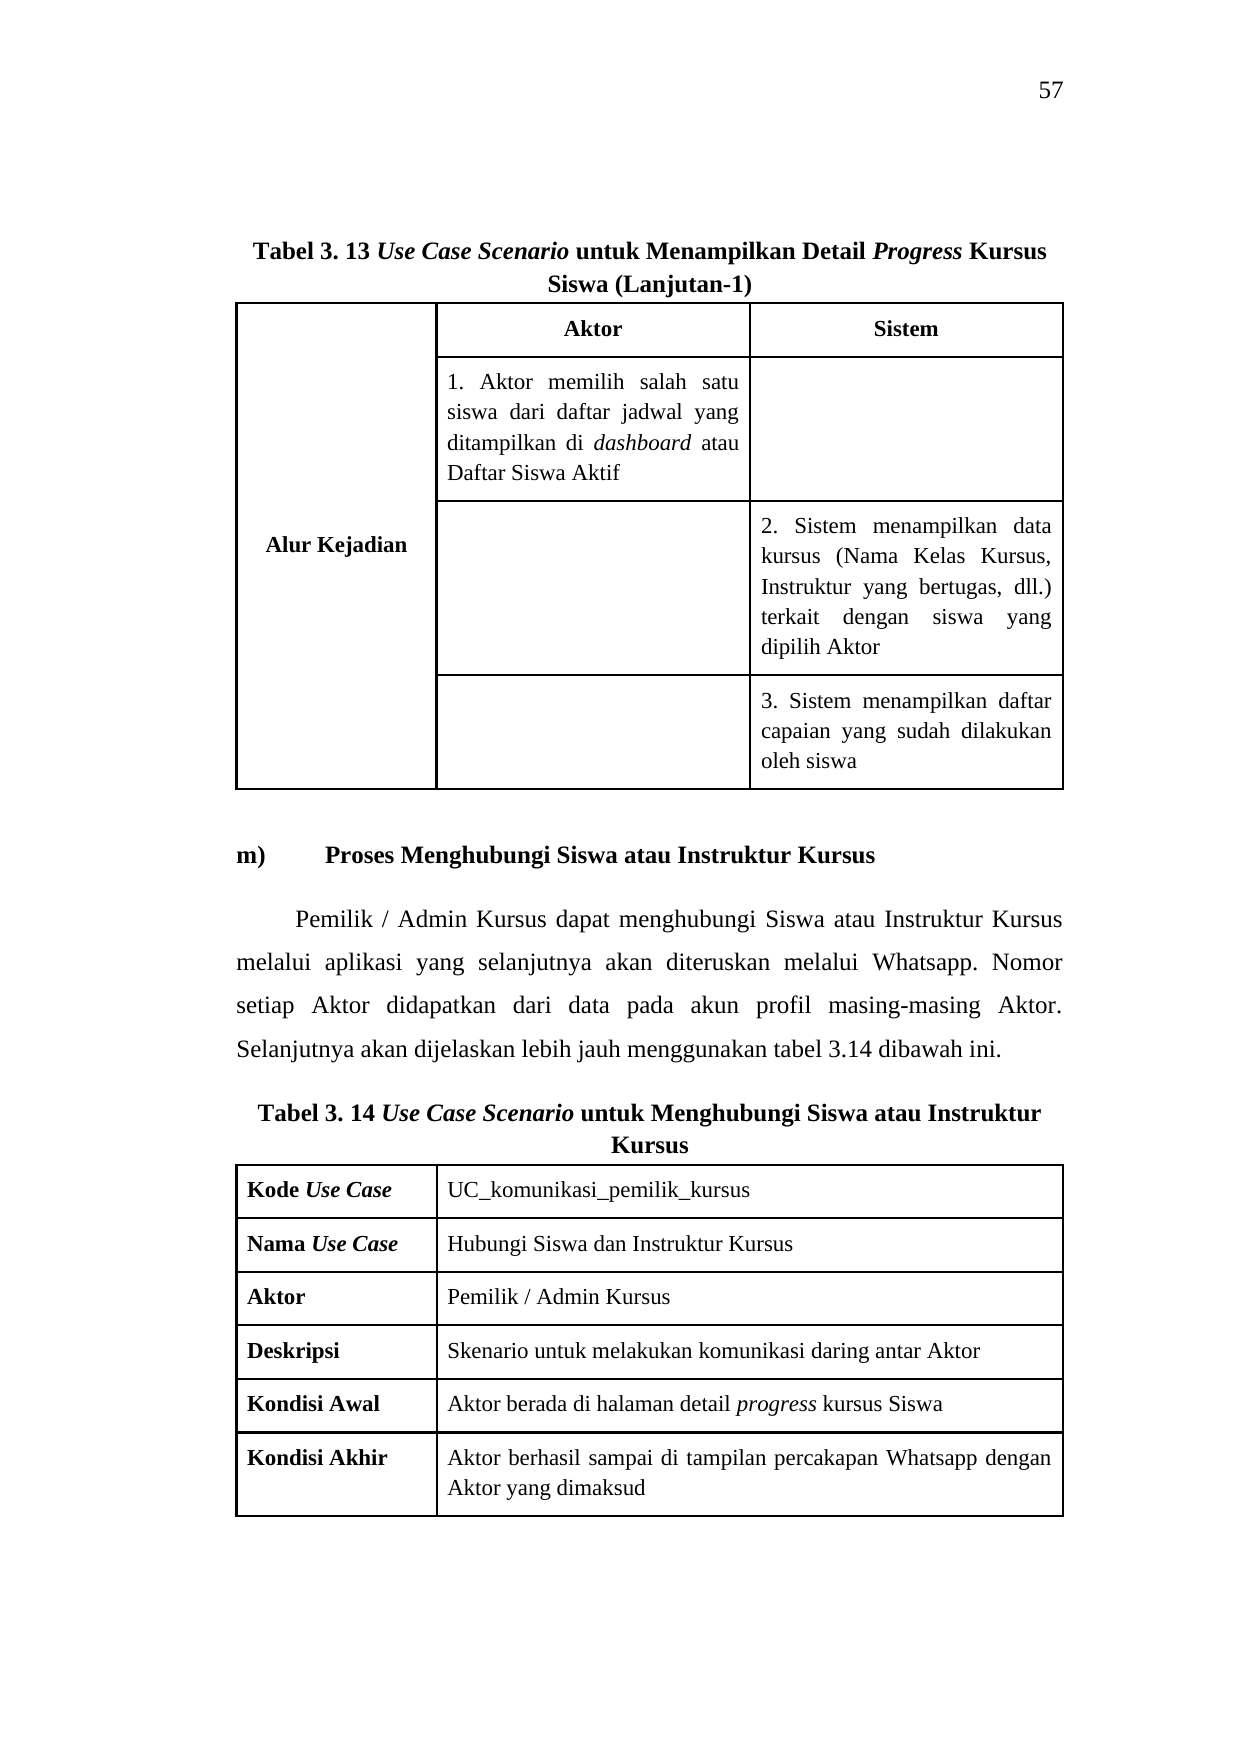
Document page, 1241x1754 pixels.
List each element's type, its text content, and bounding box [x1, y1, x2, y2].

table_cell Nama Use Case [238, 1219, 436, 1271]
table_cell Pemilik / Admin Kursus [438, 1273, 1062, 1324]
table_cell [438, 676, 749, 788]
subtitle Proses Menghubungi Siswa atau Instruktur Kursus [236, 840, 1063, 869]
text Tabel 3. 13 Use Case Scenario untuk Menampilkan Detail Progress Kursus Siswa (Lanjutan-1) [236, 236, 1063, 298]
table_header Sistem [751, 304, 1062, 356]
table_cell Aktor berada di halaman detail progress kursus Siswa [438, 1380, 1062, 1431]
table_header Alur Kejadian [238, 304, 435, 788]
table_cell Hubungi Siswa dan Instruktur Kursus [438, 1219, 1062, 1271]
table_cell 1. Aktor memilih salah satu siswa dari daftar jadwal yang ditampilkan di dashboard atau Daftar Siswa Aktif [438, 358, 749, 500]
table_cell Aktor [238, 1273, 436, 1324]
table_cell Deskripsi [238, 1326, 436, 1378]
table_cell 2. Sistem menampilkan data kursus (Nama Kelas Kursus, Instruktur yang bertugas, dll.) terkait dengan siswa yang dipilih Aktor [751, 502, 1062, 674]
table_cell [438, 502, 749, 674]
table_header Kode Use Case [238, 1166, 436, 1217]
table_header Aktor [438, 304, 749, 356]
text Pemilik / Admin Kursus dapat menghubungi Siswa atau Instruktur Kursus melalui aplikasi yang selanjutnya akan diteruskan melalui Whatsapp. Nomor setiap Aktor didapatkan dari data pada akun profil masing-masing Aktor. Selanjutnya akan dijelaskan lebih jauh menggunakan tabel 3.14 dibawah ini. [236, 904, 1063, 1062]
table_cell 3. Sistem menampilkan daftar capaian yang sudah dilakukan oleh siswa [751, 676, 1062, 788]
text Tabel 3. Use Case Scenario untuk Menghubungi Siswa atau Instruktur Kursus [236, 1098, 1063, 1159]
table_cell Kondisi Awal [238, 1380, 436, 1431]
table_cell Skenario untuk melakukan komunikasi daring antar Aktor [438, 1326, 1062, 1378]
table_header UC_komunikasi_pemilik_kursus [438, 1166, 1062, 1217]
table_cell [751, 358, 1062, 500]
table_cell Aktor berhasil sampai di tampilan percakapan Whatsapp dengan Aktor yang dimaksud [438, 1434, 1062, 1515]
table_cell Kondisi Akhir [238, 1434, 436, 1515]
